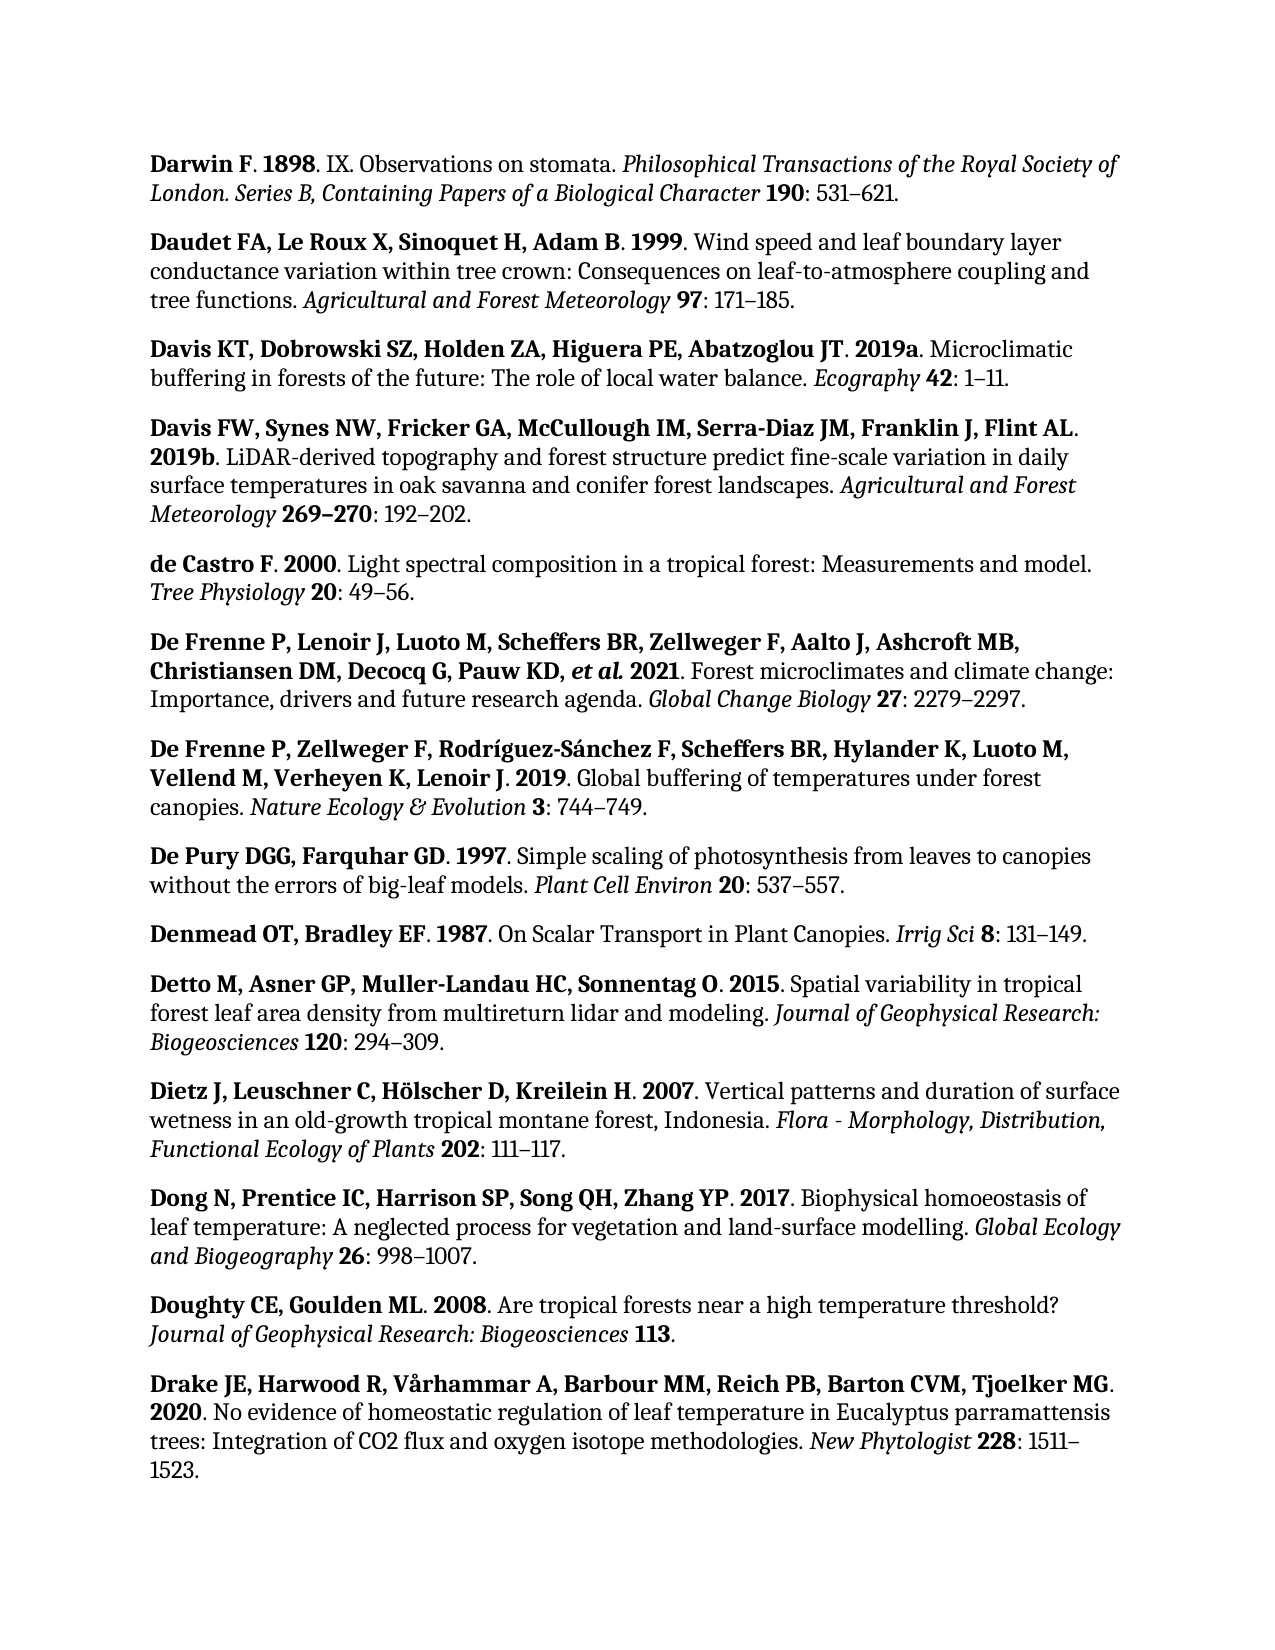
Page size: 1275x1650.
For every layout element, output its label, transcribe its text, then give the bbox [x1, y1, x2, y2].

text Darwin F. 1898. IX. Observations on stomata. Philosophical Transactions of the Royal Society of London. Series B, Containing Papers of a Biological Character 190: 531–621. [150, 150, 1125, 207]
text Dietz J, Leuschner C, Hölscher D, Kreilein H. 2007. Vertical patterns and duration of surface wetness in an old-growth tropical montane forest, Indonesia. Flora - Morphology, Distribution, Functional Ecology of Plants 202: 111–117. [150, 1077, 1125, 1163]
text Drake JE, Harwood R, Vårhammar A, Barbour MM, Reich PB, Barton CVM, Tjoelker MG. 2020. No evidence of homeostatic regulation of leaf temperature in Eucalyptus parramattensis trees: Integration of CO2 flux and oxygen isotope methodologies. New Phytologist 228: 1511–1523. [150, 1369, 1125, 1484]
text De Pury DGG, Farquhar GD. 1997. Simple scaling of photosynthesis from leaves to canopies without the errors of big-leaf models. Plant Cell Environ 20: 537–557. [150, 842, 1125, 899]
text De Frenne P, Zellweger F, Rodríguez-Sánchez F, Scheffers BR, Hylander K, Luoto M, Vellend M, Verheyen K, Lenoir J. 2019. Global buffering of temperatures under forest canopies. Nature Ecology & Evolution 3: 744–749. [150, 735, 1125, 821]
text Dong N, Prentice IC, Harrison SP, Song QH, Zhang YP. 2017. Biophysical homoeostasis of leaf temperature: A neglected process for vegetation and land-surface modelling. Global Ecology and Biogeography 26: 998–1007. [150, 1184, 1125, 1270]
text de Castro F. 2000. Light spectral composition in a tropical forest: Measurements and model. Tree Physiology 20: 49–56. [150, 549, 1125, 607]
text De Frenne P, Lenoir J, Luoto M, Scheffers BR, Zellweger F, Aalto J, Ashcroft MB, Christiansen DM, Decocq G, Pauw KD, et al. 2021. Forest microclimates and climate change: Importance, drivers and future research agenda. Global Change Biology 27: 2279–2297. [150, 628, 1125, 714]
text Daudet FA, Le Roux X, Sinoquet H, Adam B. 1999. Wind speed and leaf boundary layer conductance variation within tree crown: Consequences on leaf-to-atmosphere coupling and tree functions. Agricultural and Forest Meteorology 97: 171–185. [150, 228, 1125, 314]
text Denmead OT, Bradley EF. 1987. On Scalar Transport in Plant Canopies. Irrig Sci 8: 131–149. [150, 920, 1125, 949]
text Davis FW, Synes NW, Fricker GA, McCullough IM, Serra-Diaz JM, Franklin J, Flint AL. 2019b. LiDAR-derived topography and forest structure predict fine-scale variation in daily surface temperatures in oak savanna and conifer forest landscapes. Agricultural and Forest Meteorology 269–270: 192–202. [150, 414, 1125, 529]
text Doughty CE, Goulden ML. 2008. Are tropical forests near a high temperature threshold? Journal of Geophysical Research: Biogeosciences 113. [150, 1291, 1125, 1349]
text Detto M, Asner GP, Muller-Landau HC, Sonnentag O. 2015. Spatial variability in tropical forest leaf area density from multireturn lidar and modeling. Journal of Geophysical Research: Biogeosciences 120: 294–309. [150, 970, 1125, 1056]
text Davis KT, Dobrowski SZ, Holden ZA, Higuera PE, Abatzoglou JT. 2019a. Microclimatic buffering in forests of the future: The role of local water balance. Ecography 42: 1–11. [150, 335, 1125, 393]
